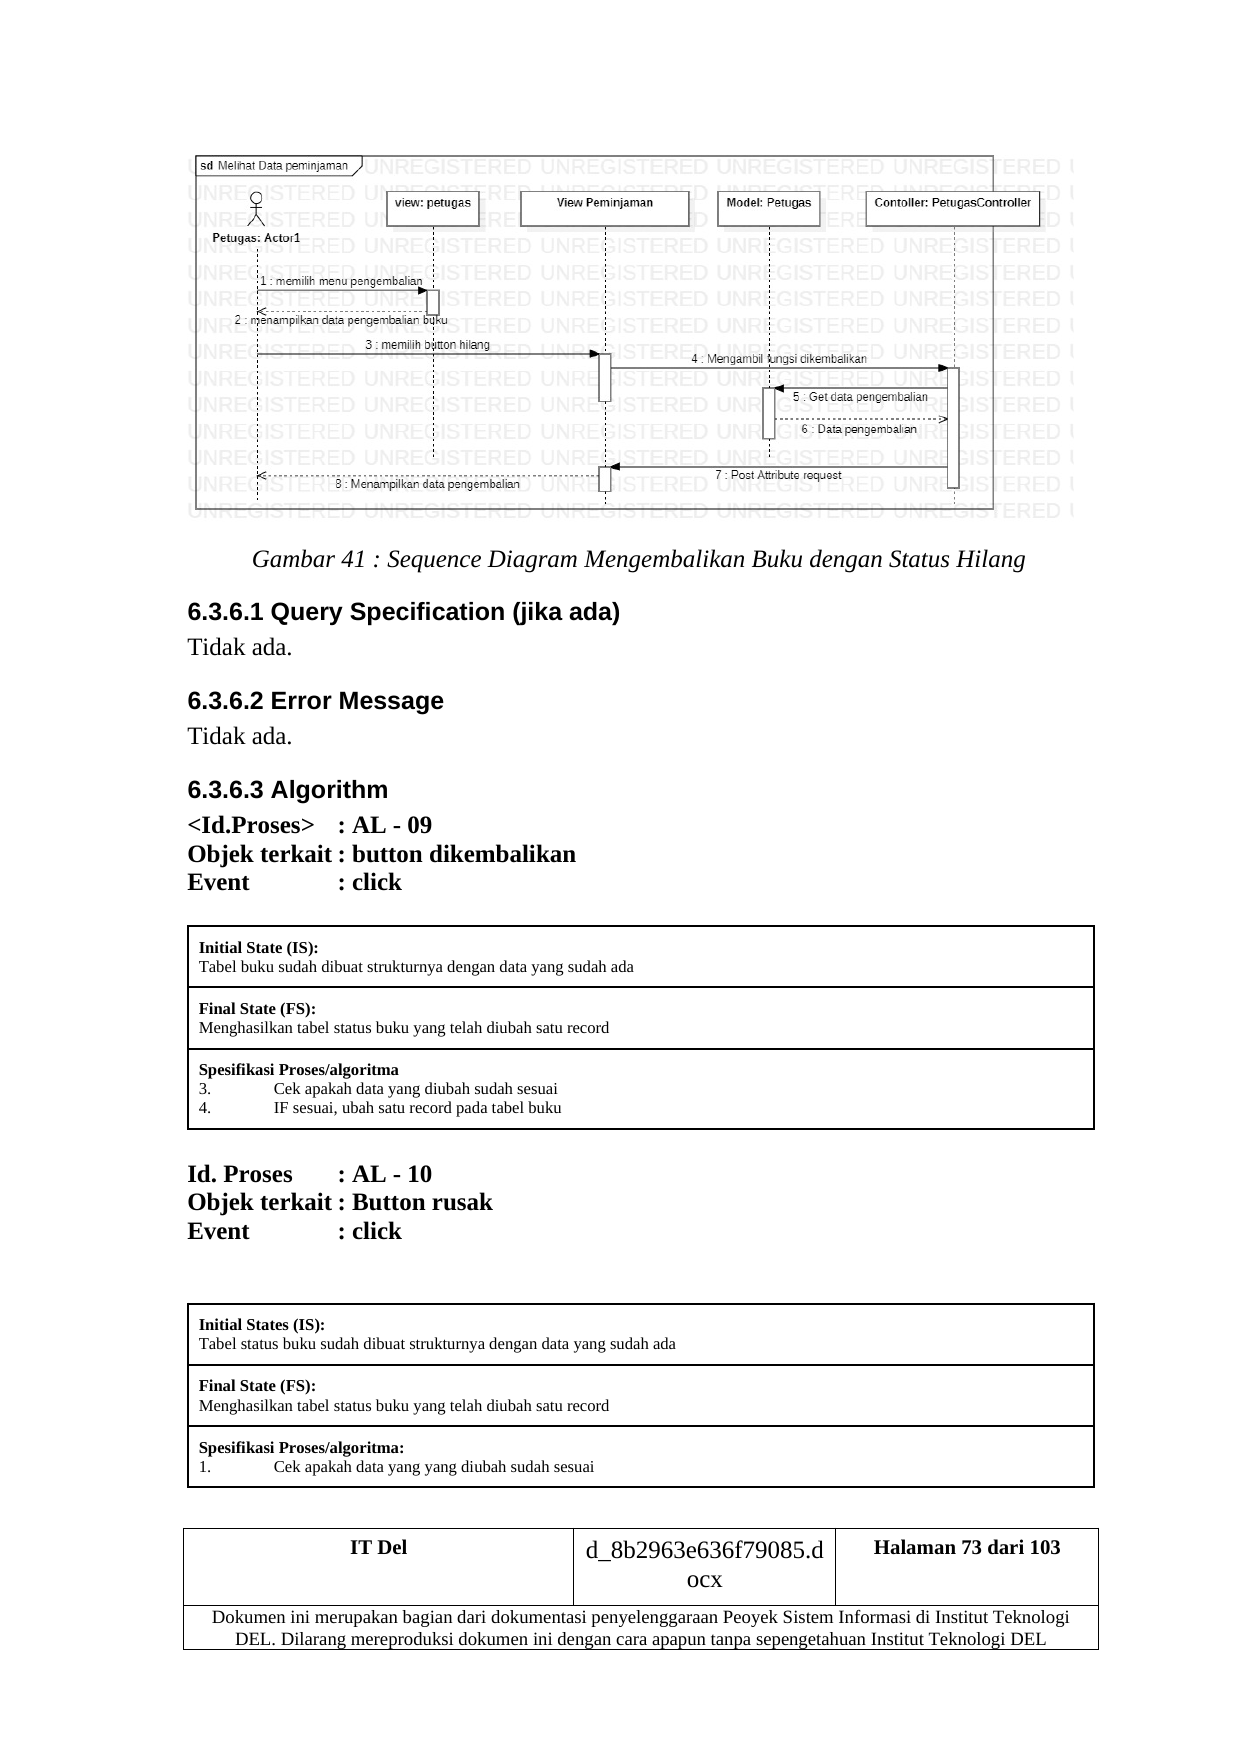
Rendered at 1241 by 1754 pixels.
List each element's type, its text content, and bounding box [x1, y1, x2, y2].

text Objek terkait : Button rusak [187, 1187, 1092, 1216]
subtitle 6.3.6.3 Algorithm [187, 775, 1092, 804]
text Event : click [187, 867, 1092, 896]
text Tidak ada. [187, 632, 1092, 661]
subtitle 6.3.6.1 Query Specification (jika ada) [187, 597, 1092, 626]
table_header Initial States (IS): Tabel status buku sudah dibuat strukturnya dengan data yang sudah ada [189, 1305, 1093, 1364]
picture [187, 147, 1074, 544]
text Objek terkait : button dikembalikan [187, 839, 1092, 867]
text Id. Proses : AL - 10 [187, 1159, 1092, 1187]
table_header Initial State (IS): Tabel buku sudah dibuat strukturnya dengan data yang sudah ada [189, 927, 1093, 986]
table_cell Final State (FS): Menghasilkan tabel status buku yang telah diubah satu record [189, 1366, 1093, 1425]
text Tidak ada. [187, 721, 1092, 750]
text Event : click [187, 1216, 1092, 1245]
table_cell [189, 1427, 1093, 1486]
text <Id.Proses> : AL - 09 [187, 810, 1092, 839]
table_cell Final State (FS): Menghasilkan tabel status buku yang telah diubah satu record [189, 988, 1093, 1047]
text Gambar 41 : Sequence Diagram Mengembalikan Buku dengan Status Hilang [187, 544, 1092, 572]
subtitle 6.3.6.2 Error Message [187, 686, 1092, 715]
table_cell Spesifikasi Proses/algoritma Cek apakah data yang diubah sudah sesuai IF sesuai, ubah satu record pada tabel buku [189, 1050, 1093, 1128]
